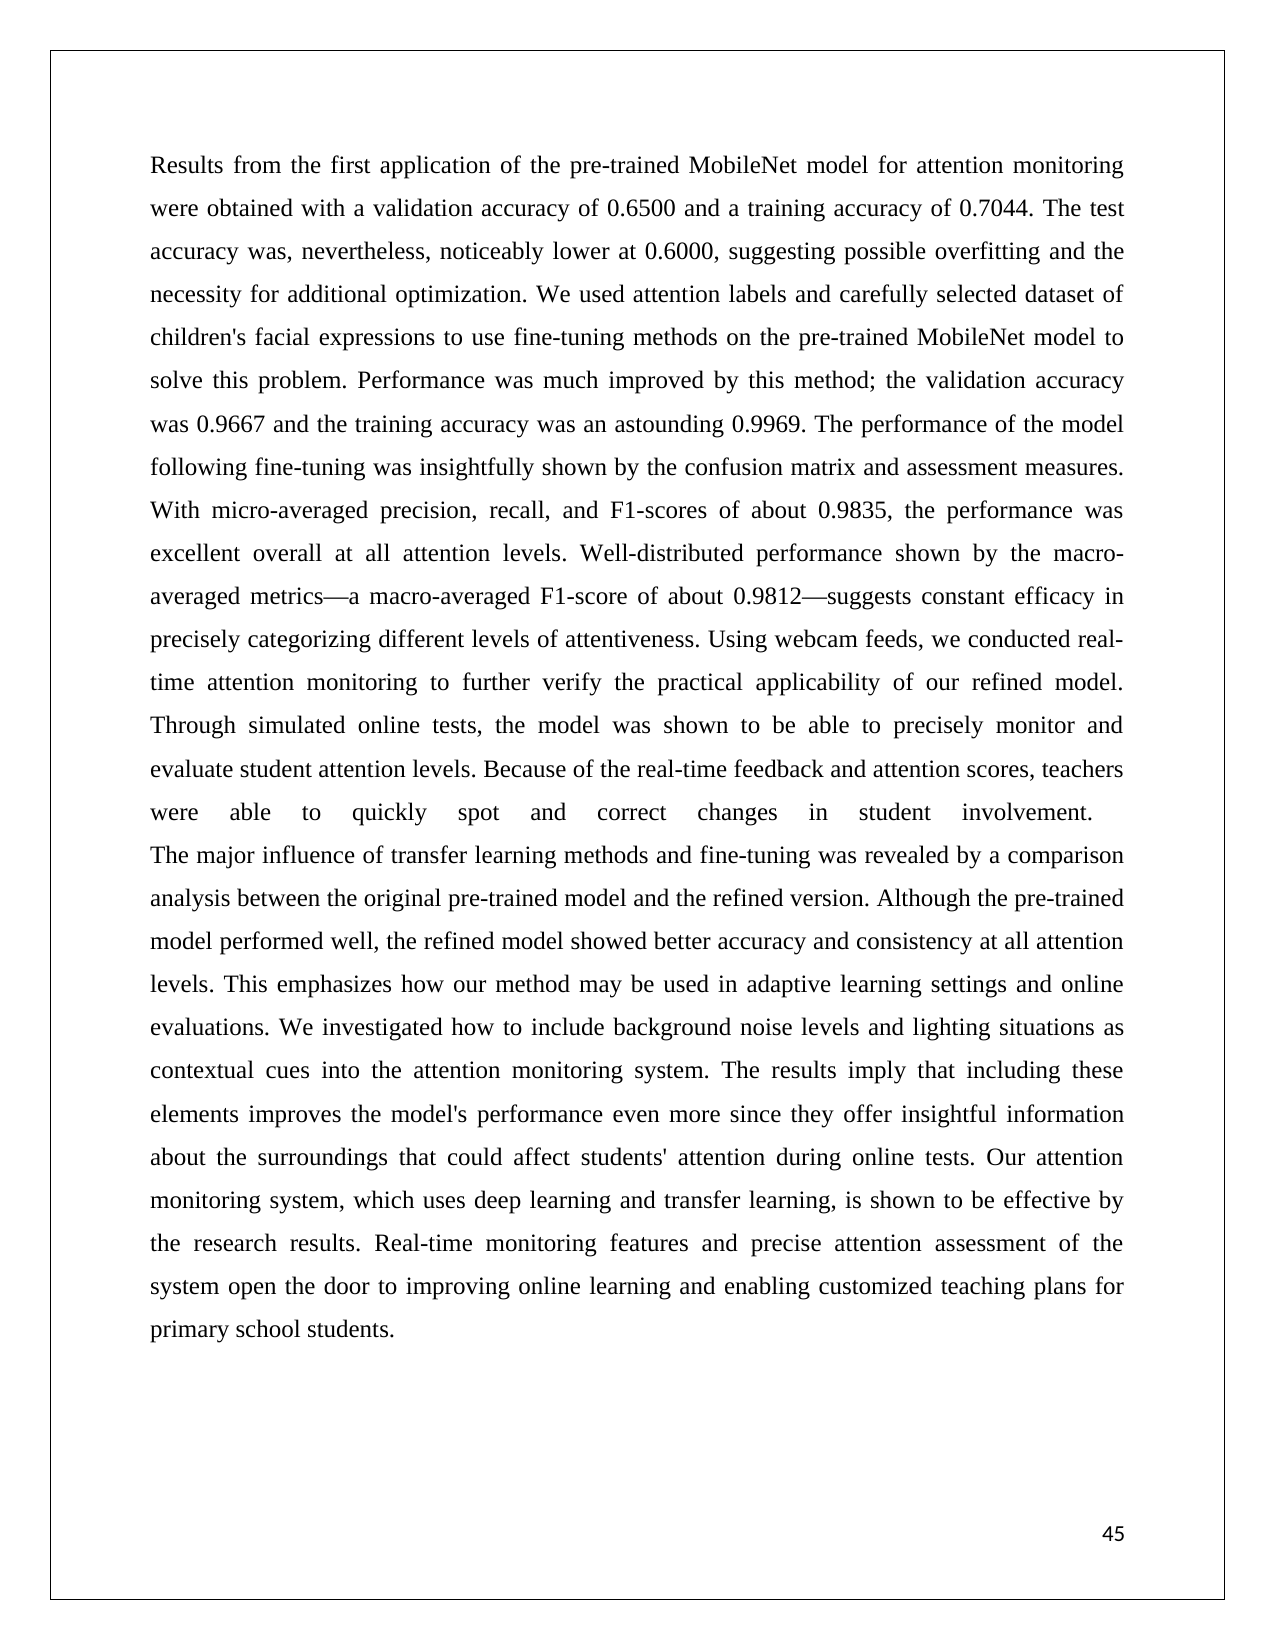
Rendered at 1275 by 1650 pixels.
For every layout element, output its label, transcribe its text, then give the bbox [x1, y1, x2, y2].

text Results from the first application of the pre-trained MobileNet model for attention monitoring were obtained with a validation accuracy of 0.6500 and a training accuracy of 0.7044. The test accuracy was, nevertheless, noticeably lower at 0.6000, suggesting possible overfitting and the necessity for additional optimization. We used attention labels and carefully selected dataset of children's facial expressions to use fine-tuning methods on the pre-trained MobileNet model to solve this problem. Performance was much improved by this method; the validation accuracy was 0.9667 and the training accuracy was an astounding 0.9969. The performance of the model following fine-tuning was insightfully shown by the confusion matrix and assessment measures. With micro-averaged precision, recall, and F1-scores of about 0.9835, the performance was excellent overall at all attention levels. Well-distributed performance shown by the macro-averaged metrics—a macro-averaged F1-score of about 0.9812—suggests constant efficacy in precisely categorizing different levels of attentiveness. Using webcam feeds, we conducted real-time attention monitoring to further verify the practical applicability of our refined model. Through simulated online tests, the model was shown to be able to precisely monitor and evaluate student attention levels. Because of the real-time feedback and attention scores, teachers were able to quickly spot and correct changes in student involvement. The major influence of transfer learning methods and fine-tuning was revealed by a comparison analysis between the original pre-trained model and the refined version. Although the pre-trained model performed well, the refined model showed better accuracy and consistency at all attention levels. This emphasizes how our method may be used in adaptive learning settings and online evaluations. We investigated how to include background noise levels and lighting situations as contextual cues into the attention monitoring system. The results imply that including these elements improves the model's performance even more since they offer insightful information about the surroundings that could affect students' attention during online tests. Our attention monitoring system, which uses deep learning and transfer learning, is shown to be effective by the research results. Real-time monitoring features and precise attention assessment of the system open the door to improving online learning and enabling customized teaching plans for primary school students. [150, 150, 1125, 1343]
